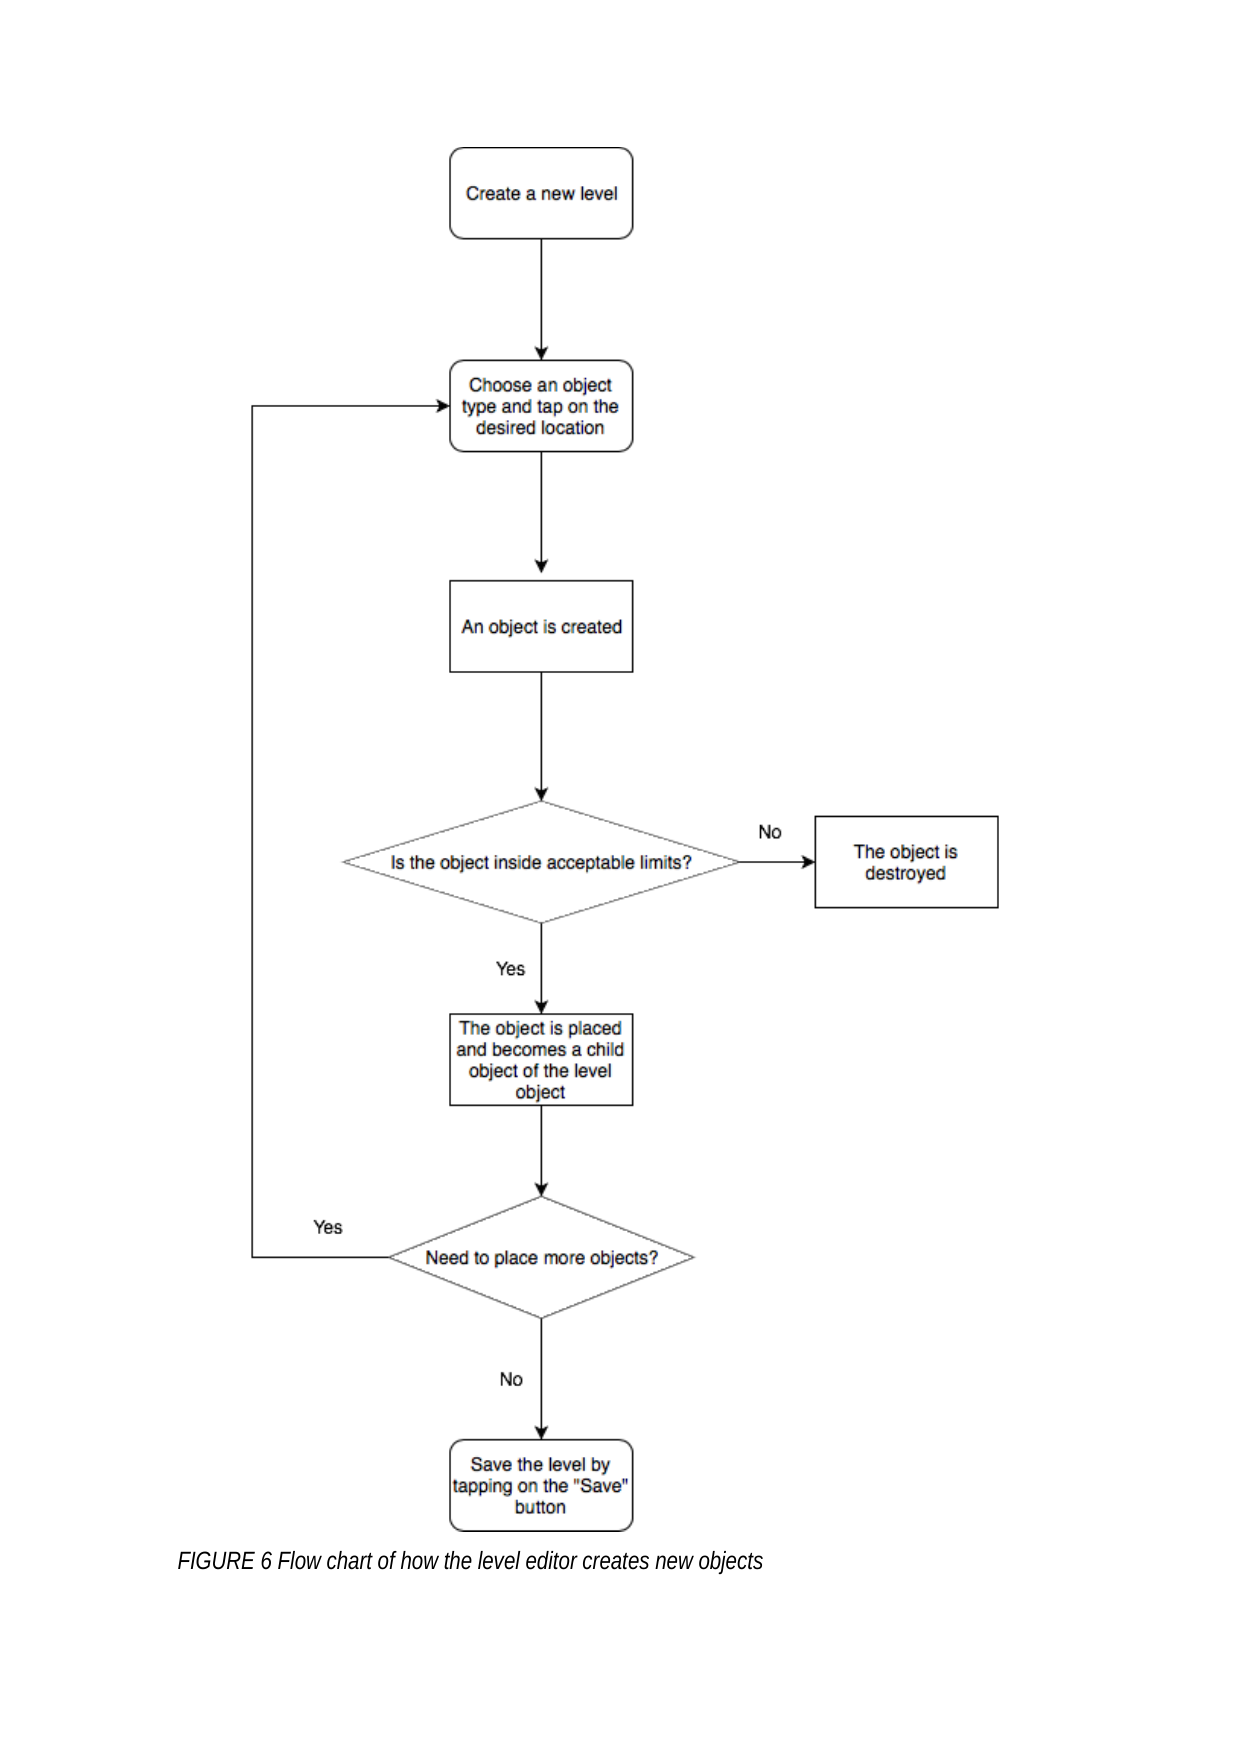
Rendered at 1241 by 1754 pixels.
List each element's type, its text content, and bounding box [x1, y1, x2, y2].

picture [241, 147, 999, 1532]
text FIGURE 6 Flow chart of how the level editor creates new objects [177, 1546, 1063, 1575]
